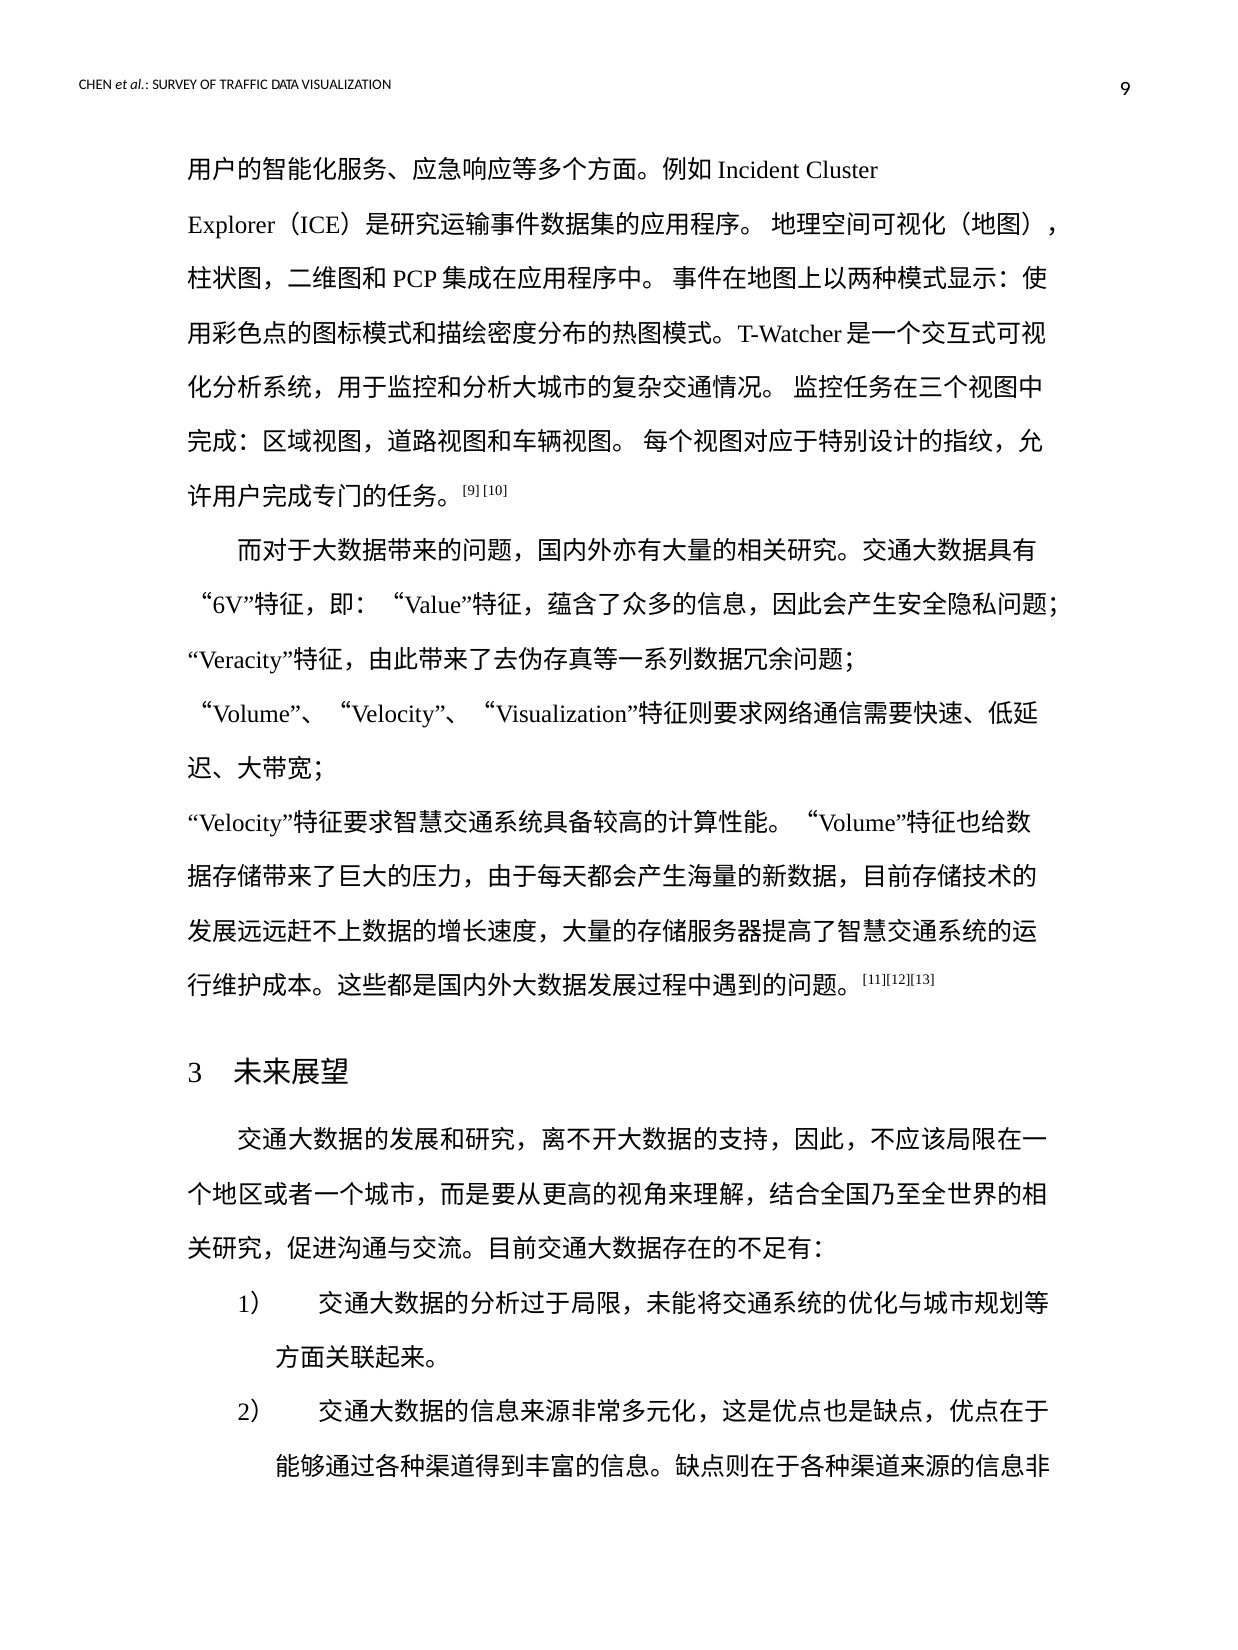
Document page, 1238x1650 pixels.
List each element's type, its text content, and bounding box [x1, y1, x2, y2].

list 交通大数据的分析过于局限，未能将交通系统的优化与城市规划等方面关联起来。 [237, 1283, 1050, 1374]
text “Velocity”特征要求智慧交通系统具备较高的计算性能。“Volume”特征也给数据存储带来了巨大的压力，由于每天都会产生海量的新数据，目前存储技术的发展远远赶不上数据的增长速度，大量的存储服务器提高了智慧交通系统的运行维护成本。这些都是国内外大数据发展过程中遇到的问题。[11][12][13] [187, 802, 1050, 1002]
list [237, 1392, 1050, 1482]
text 交通大数据的发展和研究，离不开大数据的支持，因此，不应该局限在一个地区或者一个城市，而是要从更高的视角来理解，结合全国乃至全世界的相关研究，促进沟通与交流。目前交通大数据存在的不足有： [187, 1120, 1050, 1265]
text “Veracity”特征，由此带来了去伪存真等一系列数据冗余问题；“Volume”、“Velocity”、“Visualization”特征则要求网络通信需要快速、低延迟、大带宽； [187, 639, 1050, 784]
list 未来展望 [187, 1049, 1050, 1091]
text 而对于大数据带来的问题，国内外亦有大量的相关研究。交通大数据具有“6V”特征，即：“Value”特征，蕴含了众多的信息，因此会产生安全隐私问题； [187, 531, 1050, 621]
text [187, 150, 1050, 512]
